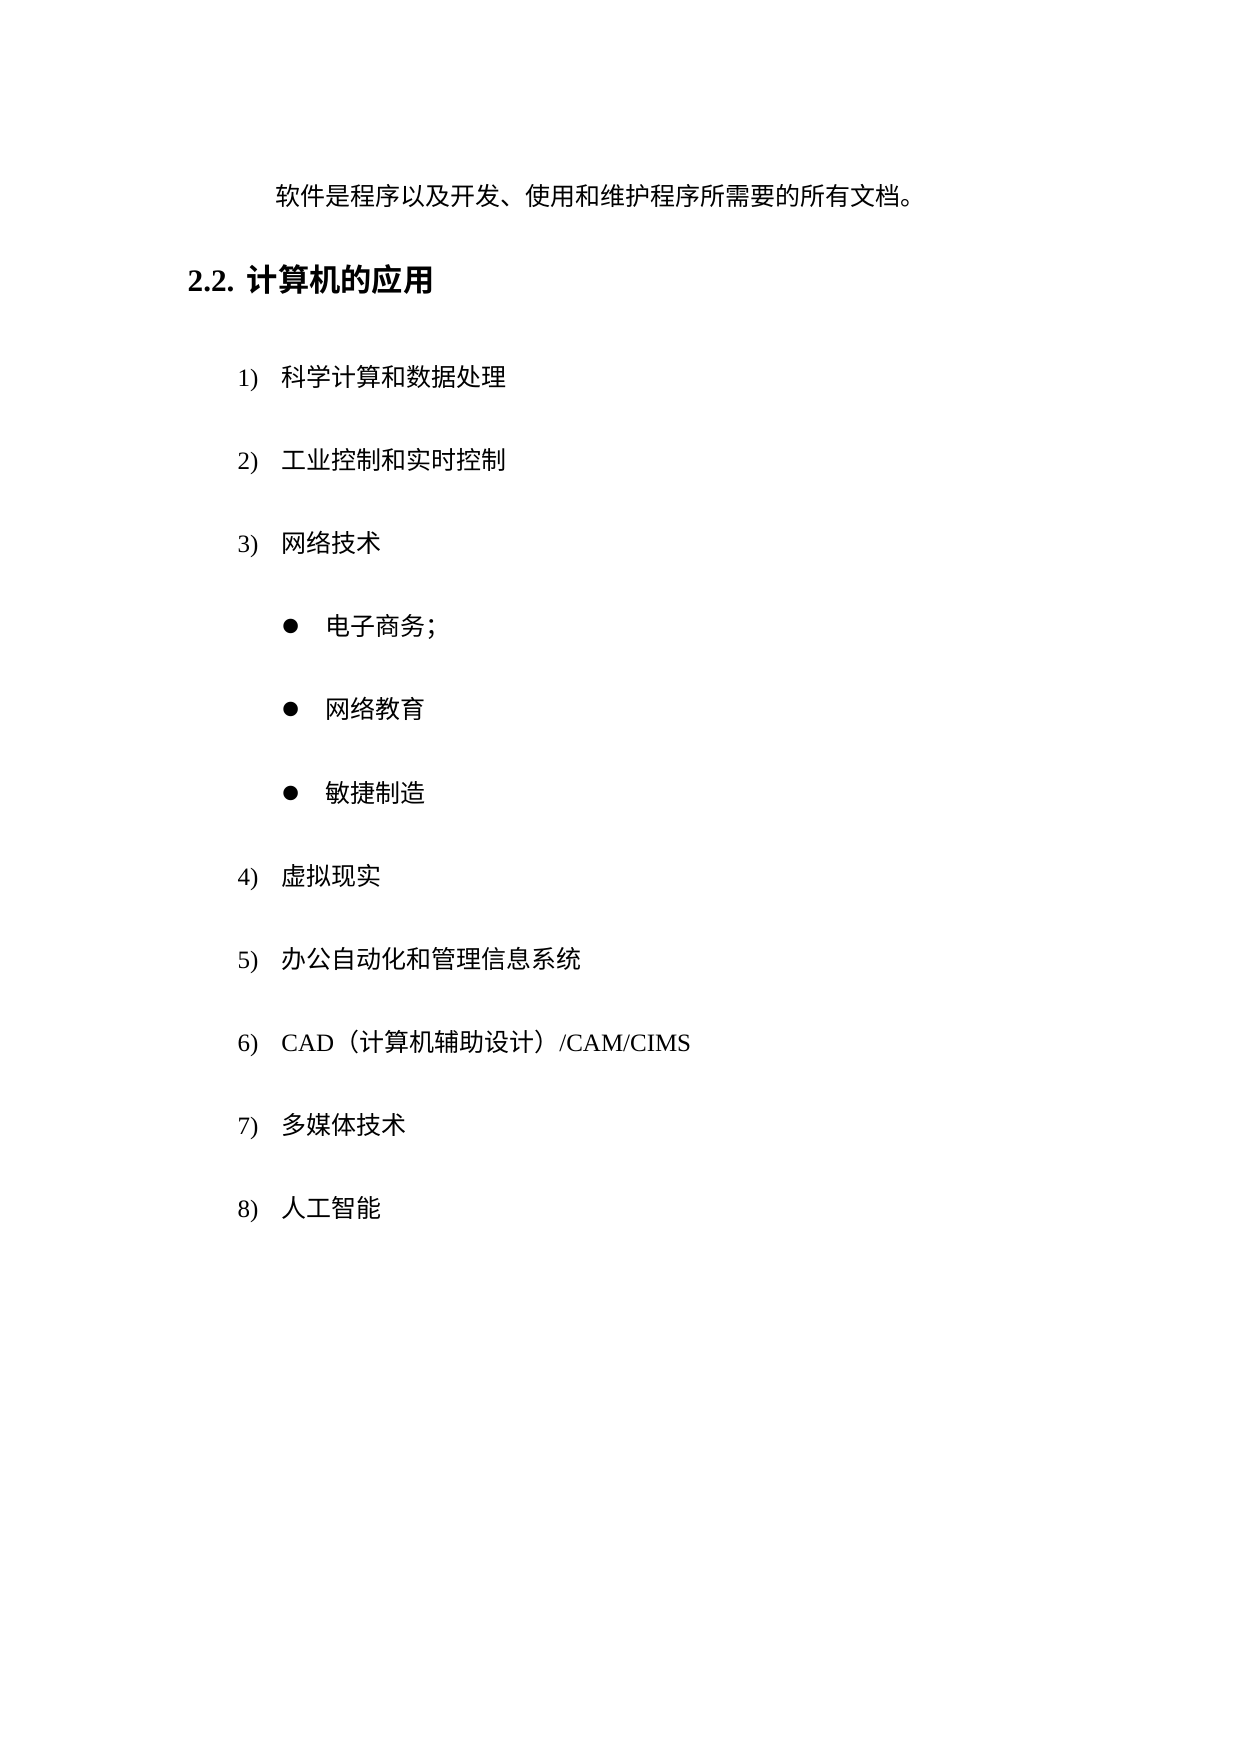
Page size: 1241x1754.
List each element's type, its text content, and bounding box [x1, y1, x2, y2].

list 虚拟现实 [237, 842, 1053, 907]
text 软件是程序以及开发、使用和维护程序所需要的所有文档。 [225, 162, 1053, 227]
list 科学计算和数据处理 [237, 343, 1053, 408]
list 网络教育 [281, 676, 1053, 741]
list CAD（计算机辅助设计）/CAM/CIMS [237, 1008, 1053, 1073]
list 网络技术 [237, 509, 1053, 574]
list 人工智能 [237, 1174, 1053, 1239]
list 工业控制和实时控制 [237, 426, 1053, 491]
list 敏捷制造 [281, 759, 1053, 824]
list 电子商务； [281, 592, 1053, 657]
list 办公自动化和管理信息系统 [237, 925, 1053, 990]
list 多媒体技术 [237, 1091, 1053, 1156]
subtitle 计算机的应用 [187, 245, 1053, 310]
